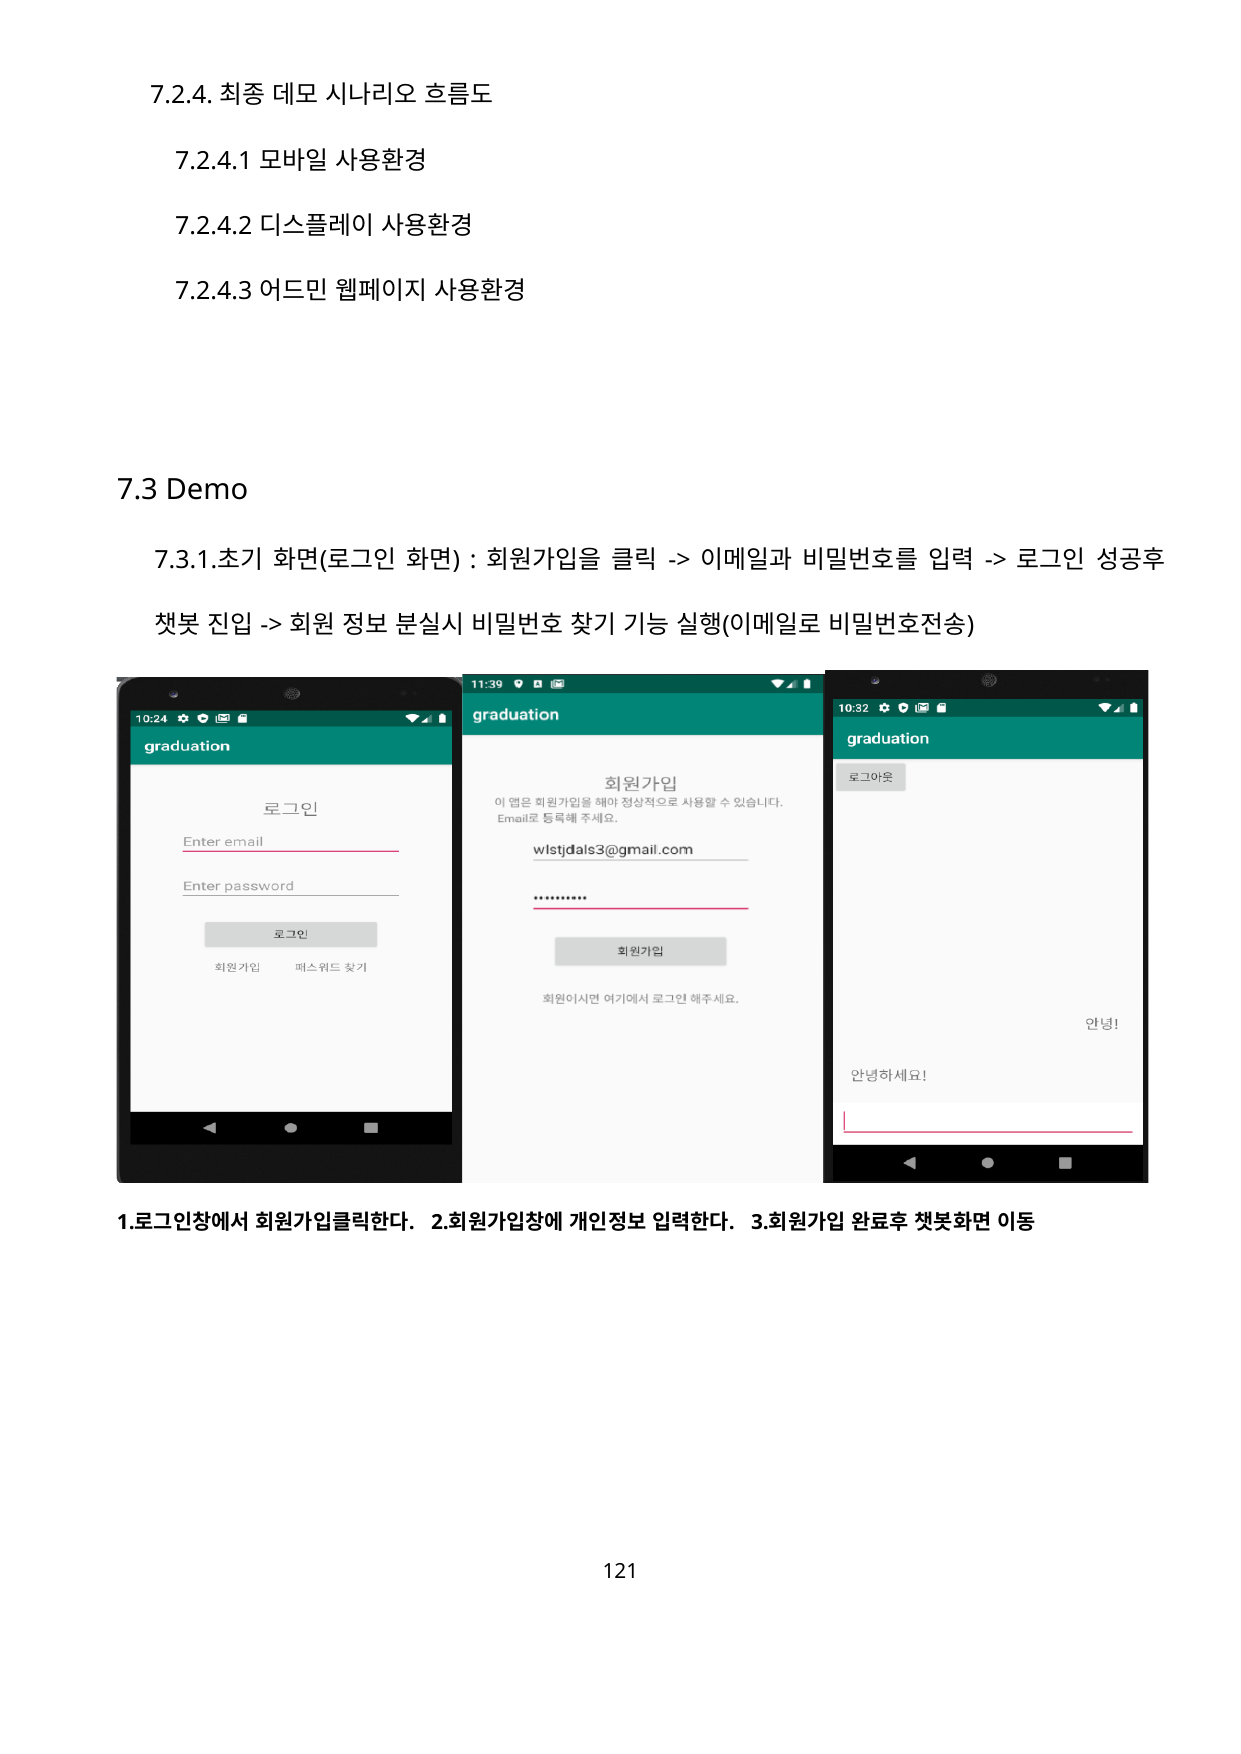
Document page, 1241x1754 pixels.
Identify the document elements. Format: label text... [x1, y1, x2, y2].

text 7.2.4. 최종 데모 시나리오 흐름도 [75, 75, 1165, 111]
text 7.2.4.2 디스플레이 사용환경 [75, 205, 1165, 242]
text 1.로그인창에서 회원가입클릭한다. 2.회원가입창에 개인정보 입력한다. 3.회원가입 완료후 챗봇화면 이동 [75, 1205, 1165, 1236]
picture [116, 670, 1149, 1183]
text 7.2.4.3 어드민 웹페이지 사용환경 [75, 271, 1165, 307]
text 7.3 Demo [117, 468, 1165, 508]
text 7.2.4.1 모바일 사용환경 [75, 140, 1165, 176]
text 7.3.1.초기 화면(로그인 화면) : 회원가입을 클릭 -> 이메일과 비밀번호를 입력 -> 로그인 성공후 챗봇 진입 -> 회원 정보 분실시 비밀번호 찾기 기능 실행(이메일로 비밀번호전송) [154, 540, 1165, 641]
